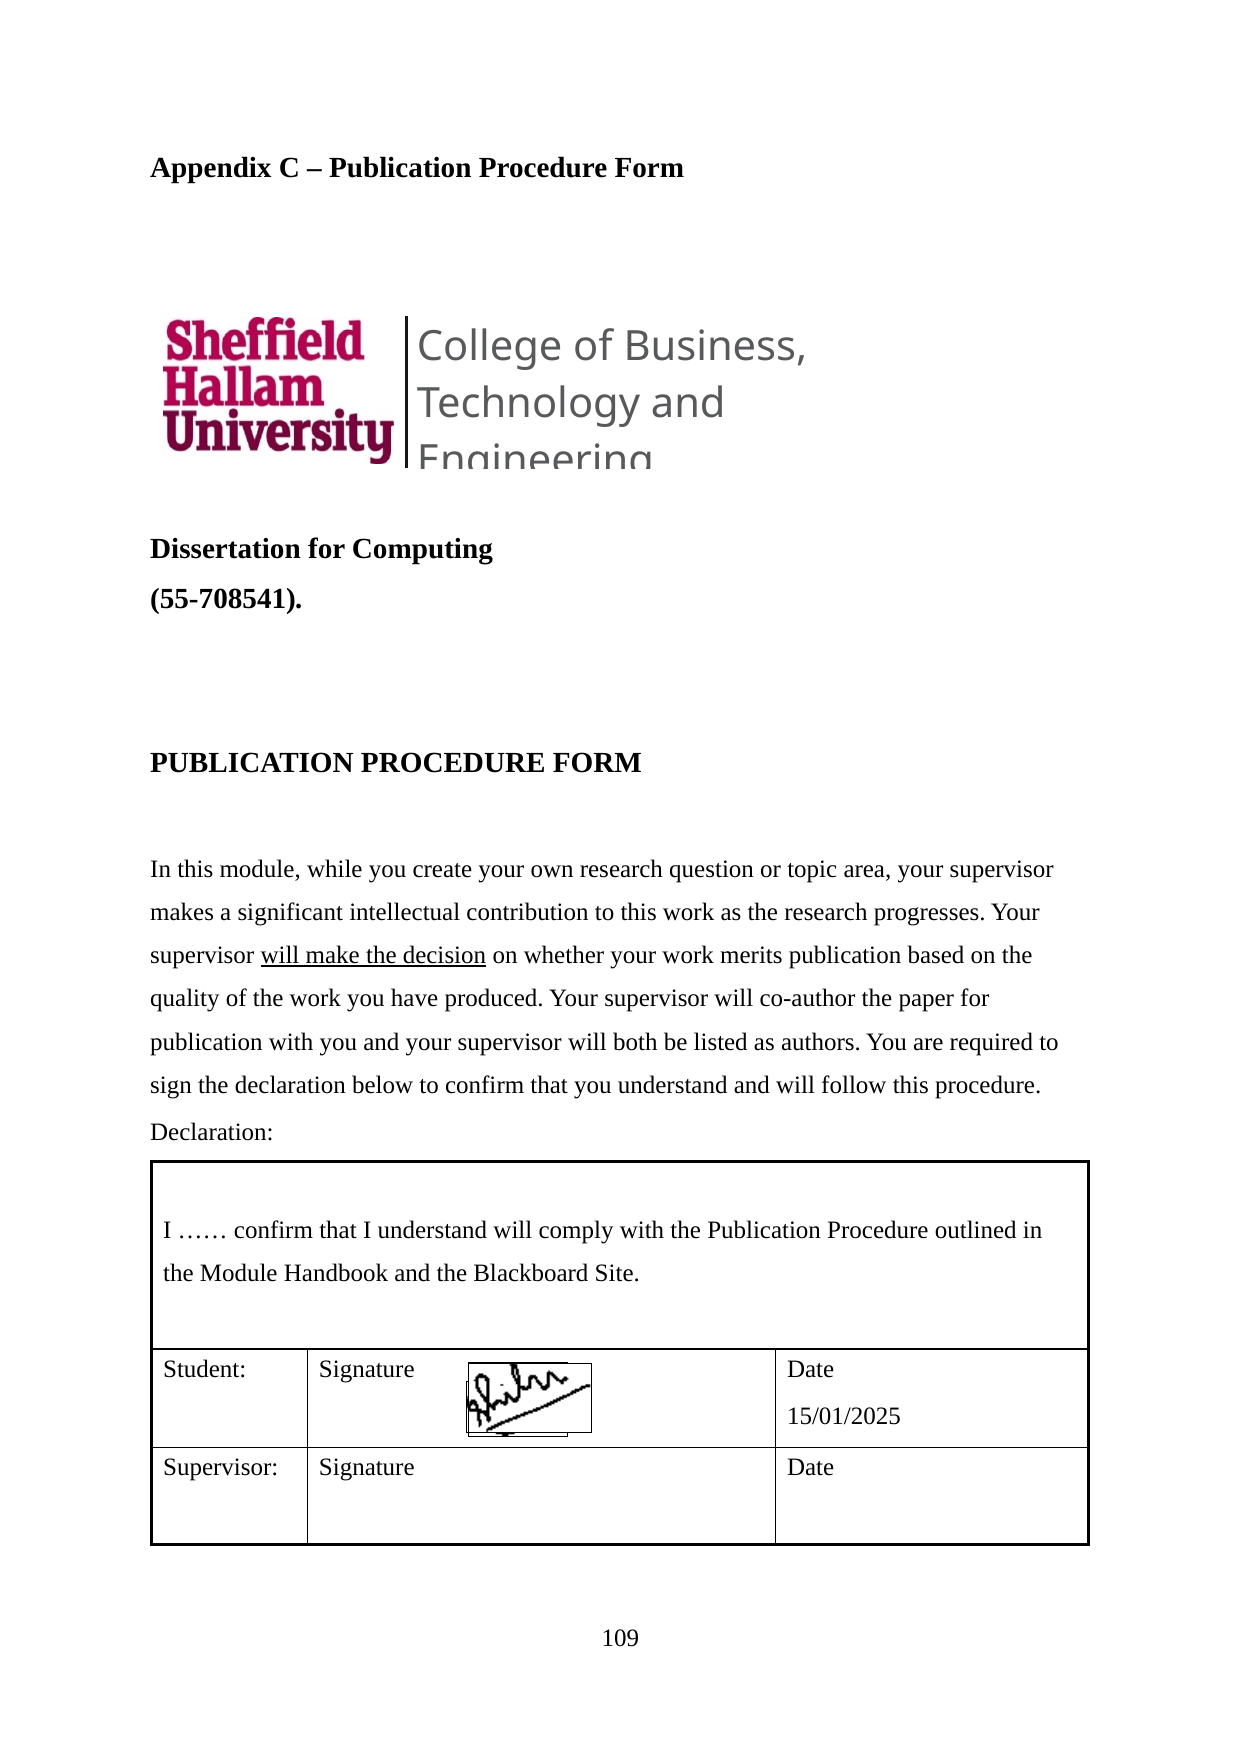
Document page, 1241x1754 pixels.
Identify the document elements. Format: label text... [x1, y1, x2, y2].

table_cell Date 15/01/2025 [776, 1350, 1087, 1447]
table_cell Supervisor: [153, 1448, 307, 1543]
subtitle In this module, while you create your own research question or topic area, your supervisor makes a significant intellectual contribution to this work as the research progresses. Your supervisor will make the decision on whether your work merits publication based on the quality of the work you have produced. Your supervisor will co-author the paper for publication with you and your supervisor will both be listed as authors. You are required to sign the declaration below to confirm that you understand and will follow this procedure. [150, 854, 1090, 1098]
subtitle Appendix C – Publication Procedure Form [150, 150, 1090, 183]
table_cell Student: [153, 1350, 307, 1447]
subtitle Declaration: [150, 1117, 1090, 1146]
picture [469, 1364, 591, 1432]
subtitle PUBLICATION PROCEDURE FORM [150, 745, 1090, 779]
table_cell Date [776, 1448, 1087, 1543]
subtitle Dissertation for Computing (55-708541). [150, 531, 1090, 615]
picture [163, 317, 394, 464]
table_cell Signature [308, 1350, 775, 1447]
table_cell Signature [308, 1448, 775, 1543]
table_header I …… confirm that I understand will comply with the Publication Procedure outlined in the Module Handbook and the Blackboard Site. [153, 1163, 1087, 1348]
